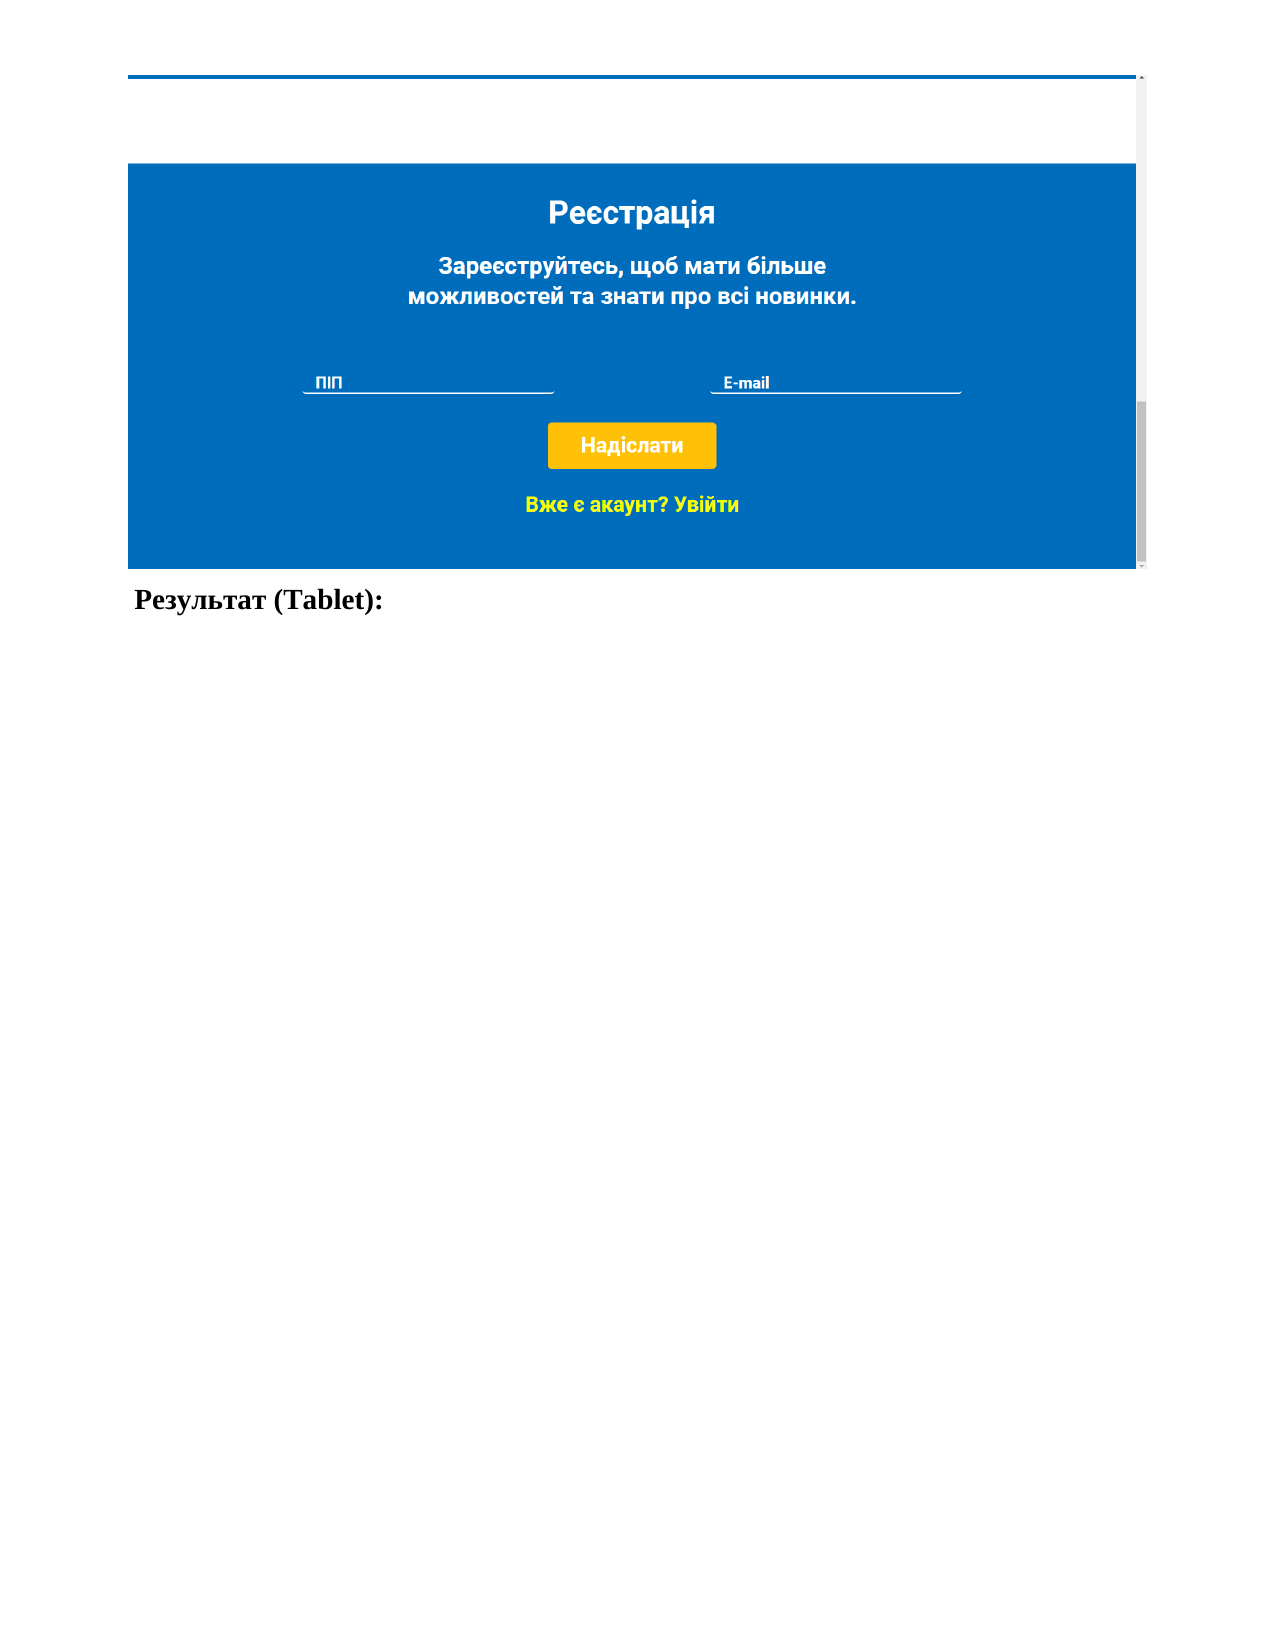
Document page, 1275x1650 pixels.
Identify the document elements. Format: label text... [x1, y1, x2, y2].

text Результат (Tablet): [75, 582, 1200, 616]
picture [128, 75, 1147, 569]
